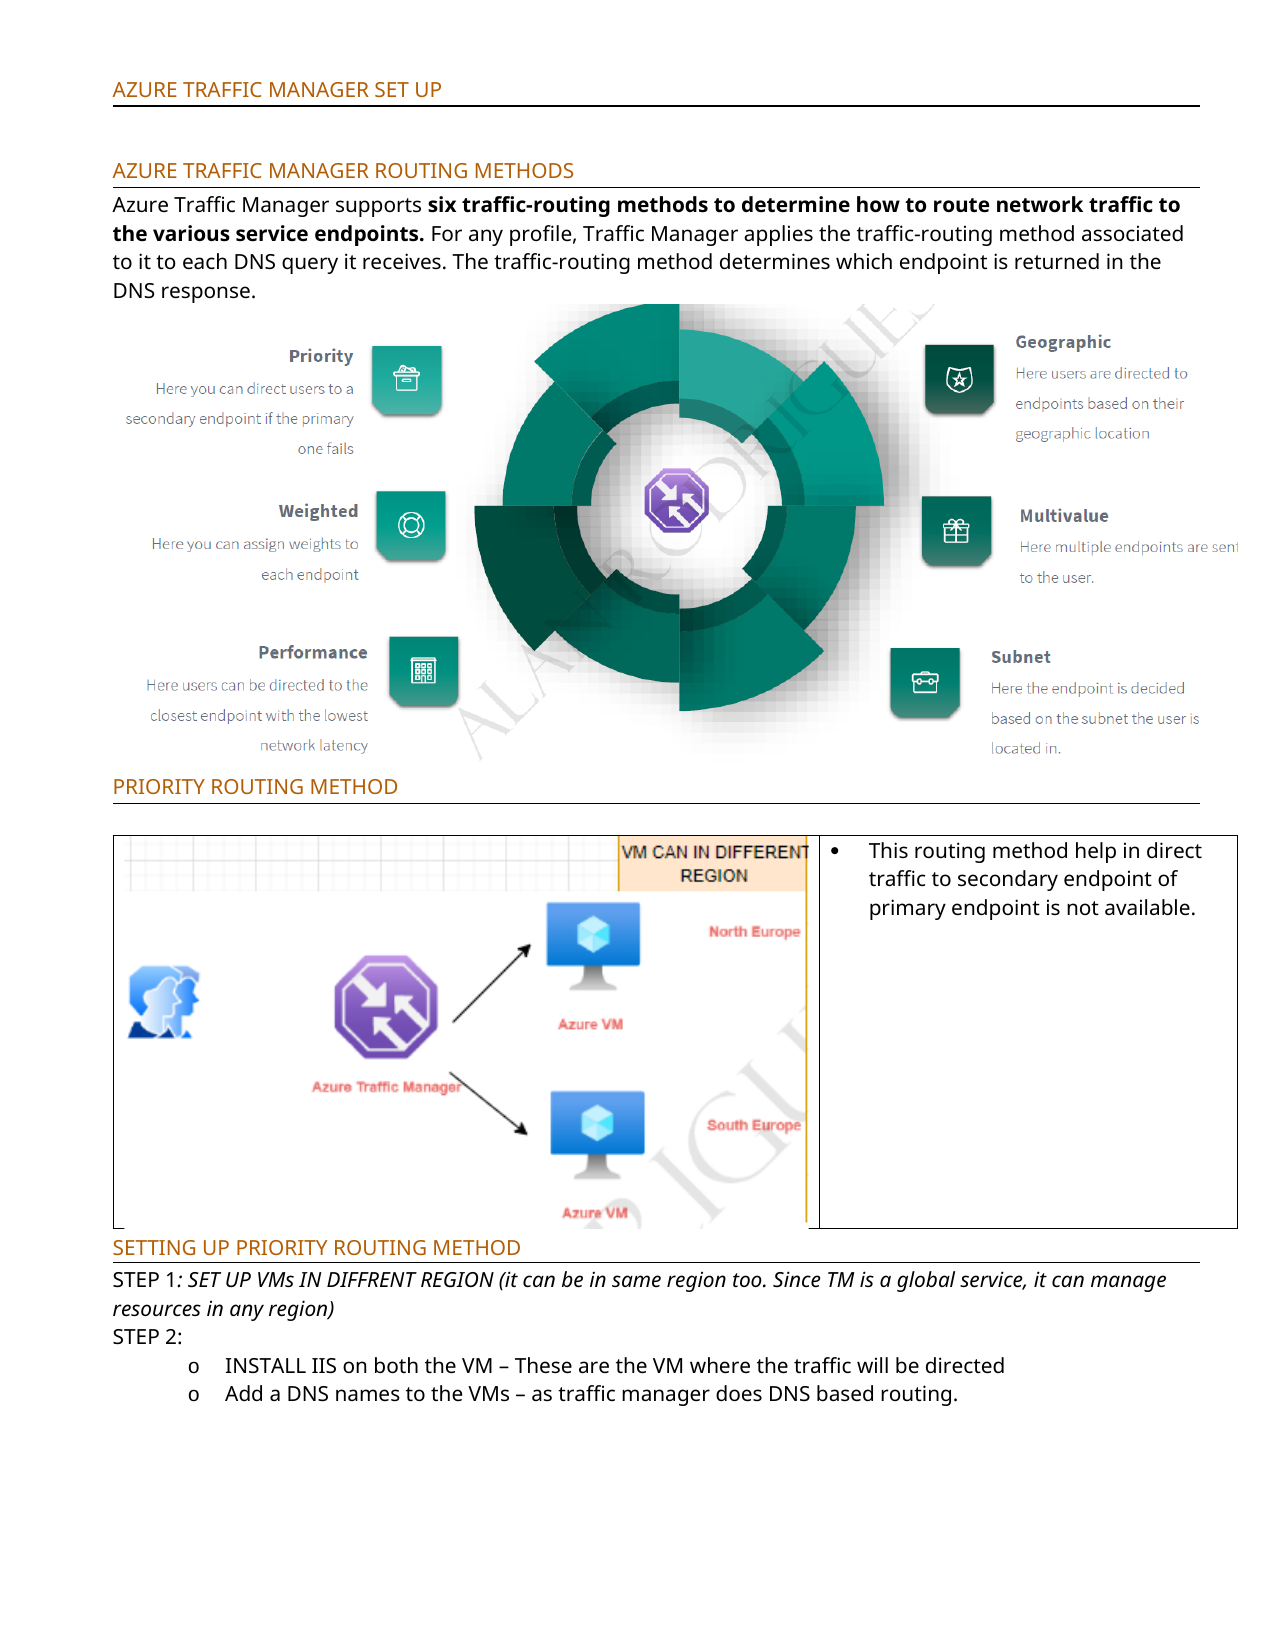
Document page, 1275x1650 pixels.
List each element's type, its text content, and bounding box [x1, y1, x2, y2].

list Add a DNS names to the VMs – as traffic manager does DNS based routing. [187, 1379, 1200, 1408]
subtitle AZURE TRAFFIC MANAGER ROUTING METHODS [112, 156, 1200, 188]
text STEP 2: [112, 1322, 1200, 1351]
text Azure Traffic Manager supports six traffic-routing methods to determine how to route network traffic to the various service endpoints. For any profile, Traffic Manager applies the traffic-routing method associated to it to each DNS query it receives. The traffic-routing method determines which endpoint is returned in the DNS response. [256, 190, 1200, 304]
list INSTALL IIS on both the VM – These are the VM where the traffic will be directed [187, 1351, 1200, 1379]
picture [124, 836, 809, 1229]
text STEP 1: SET UP VMs IN DIFFRENT REGION (it can be in same region too. Since TM is a global service, it can manage resources in any region) [112, 1266, 1200, 1322]
table_header [809, 836, 819, 1228]
picture [112, 304, 1238, 768]
table_header [114, 836, 124, 1228]
subtitle SETTING UP PRIORITY ROUTING METHOD [112, 1233, 1200, 1263]
subtitle AZURE TRAFFIC MANAGER SET UP [112, 75, 1200, 107]
subtitle PRIORITY ROUTING METHOD [112, 772, 1200, 804]
table_header This routing method help in direct traffic to secondary endpoint of primary endpoint is not available. [820, 836, 1237, 1228]
